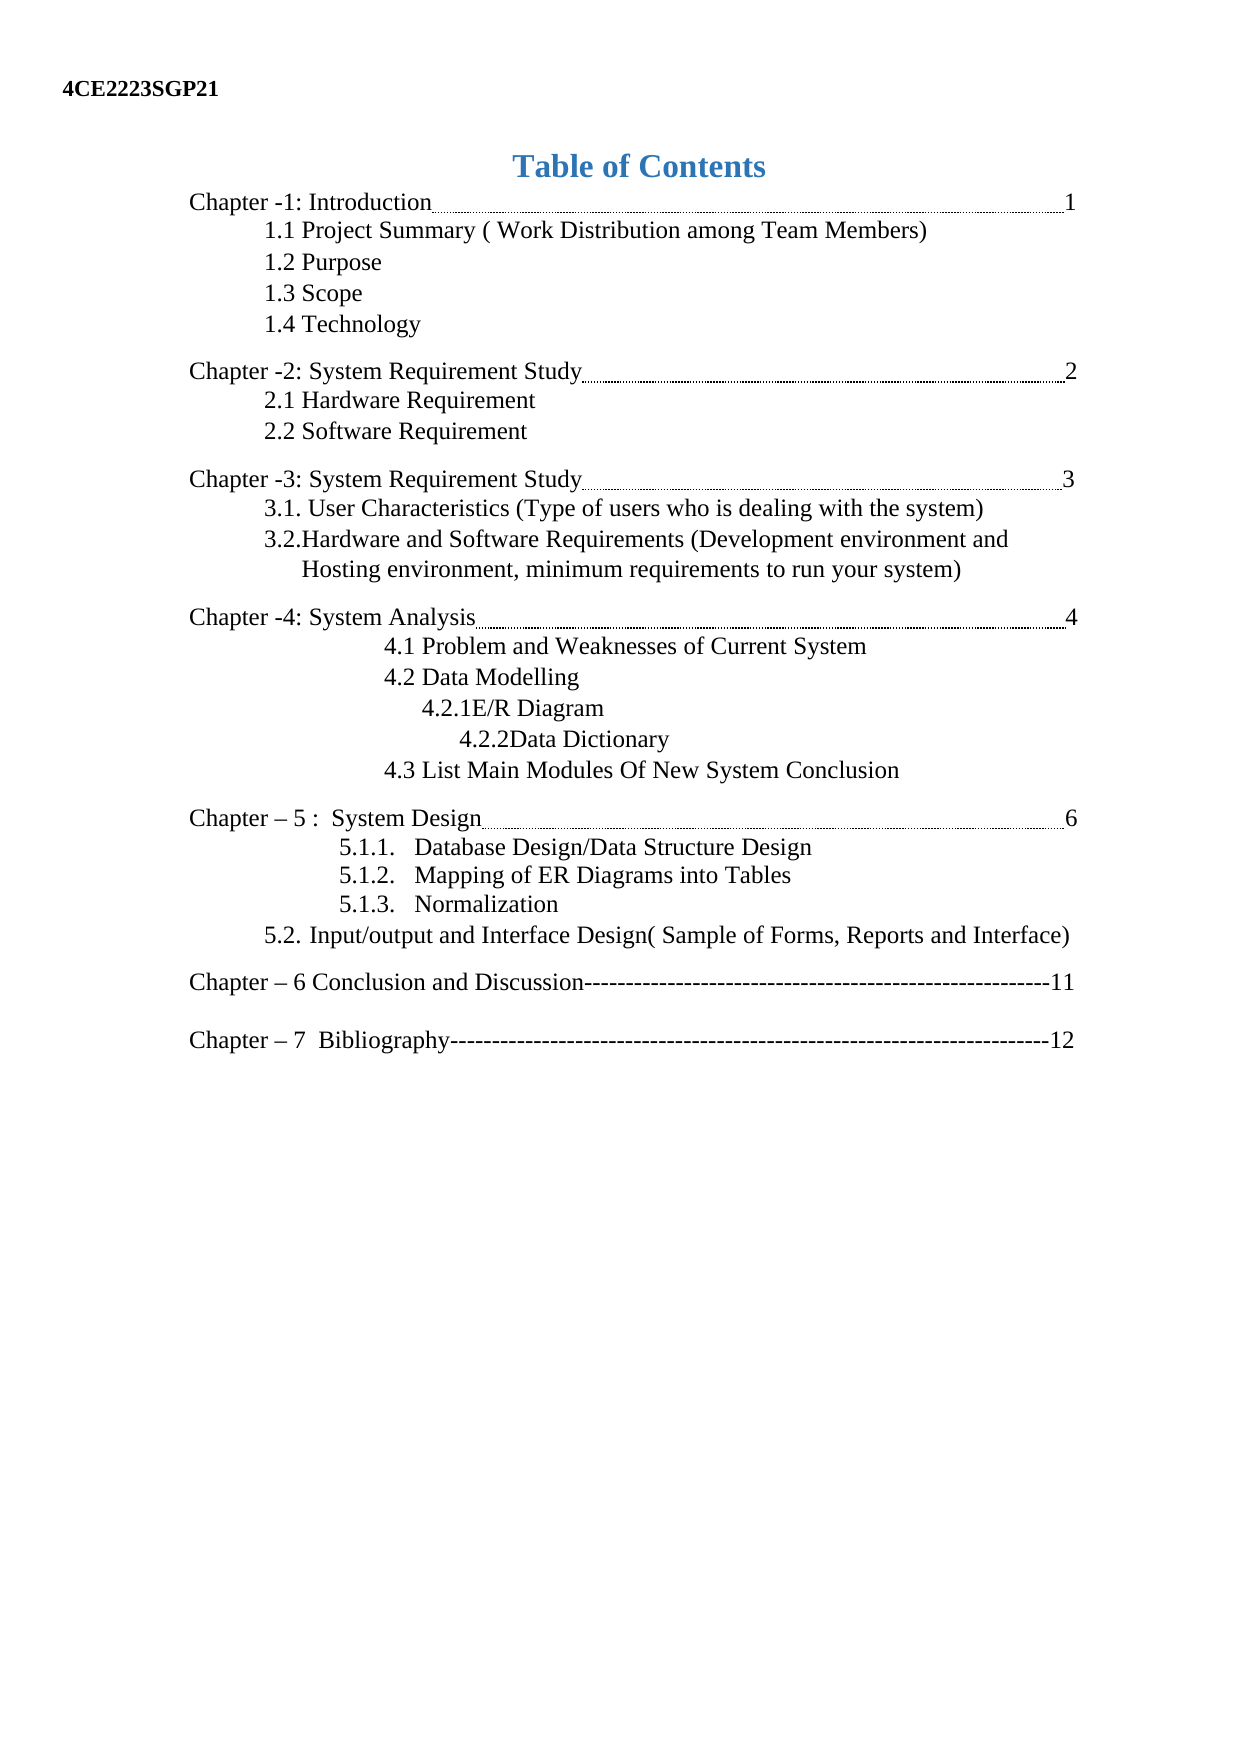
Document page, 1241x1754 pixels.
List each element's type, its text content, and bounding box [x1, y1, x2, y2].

text 4.2.2Data Dictionary [459, 724, 1192, 753]
text Hosting environment, minimum requirements to run your system) [301, 555, 1192, 583]
text Table of Contents [245, 146, 1033, 184]
list Database Design/Data Structure Design [339, 832, 1192, 860]
text Chapter -3: System Requirement Study 3 [189, 464, 1192, 492]
list Software Requirement [264, 416, 1192, 445]
list List Main Modules Of New System Conclusion [384, 755, 1192, 784]
text 3.1. User Characteristics (Type of users who is dealing with the system) 3.2.Hardware and Software Requirements (Development environment and [264, 493, 1009, 552]
text Chapter – 5 : System Design 6 [189, 803, 1192, 832]
list Normalization [339, 889, 1192, 918]
text Chapter – 7 Bibliography------------------------------------------------------------------------12 [189, 1025, 1192, 1053]
text Chapter -4: System Analysis 4 [189, 602, 1192, 631]
list Data Modelling [384, 662, 1192, 691]
list Mapping of ER Diagrams into Tables [339, 860, 1192, 889]
list Hardware Requirement [264, 385, 1192, 414]
list Problem and Weaknesses of Current System [384, 631, 1192, 660]
list Project Summary ( Work Distribution among Team Members) [264, 216, 1192, 244]
list Scope [264, 278, 1192, 306]
list Purpose [264, 247, 1192, 275]
text Chapter -1: Introduction 1 [189, 187, 1192, 215]
list Technology [264, 309, 1192, 337]
list Input/output and Interface Design( Sample of Forms, Reports and Interface) Chapter – 6 Conclusion and Discussion--------------------------------------------------------11 [189, 920, 1077, 996]
text Chapter -2: System Requirement Study 2 [189, 356, 1192, 385]
text 4.2.1E/R Diagram [422, 693, 1192, 722]
